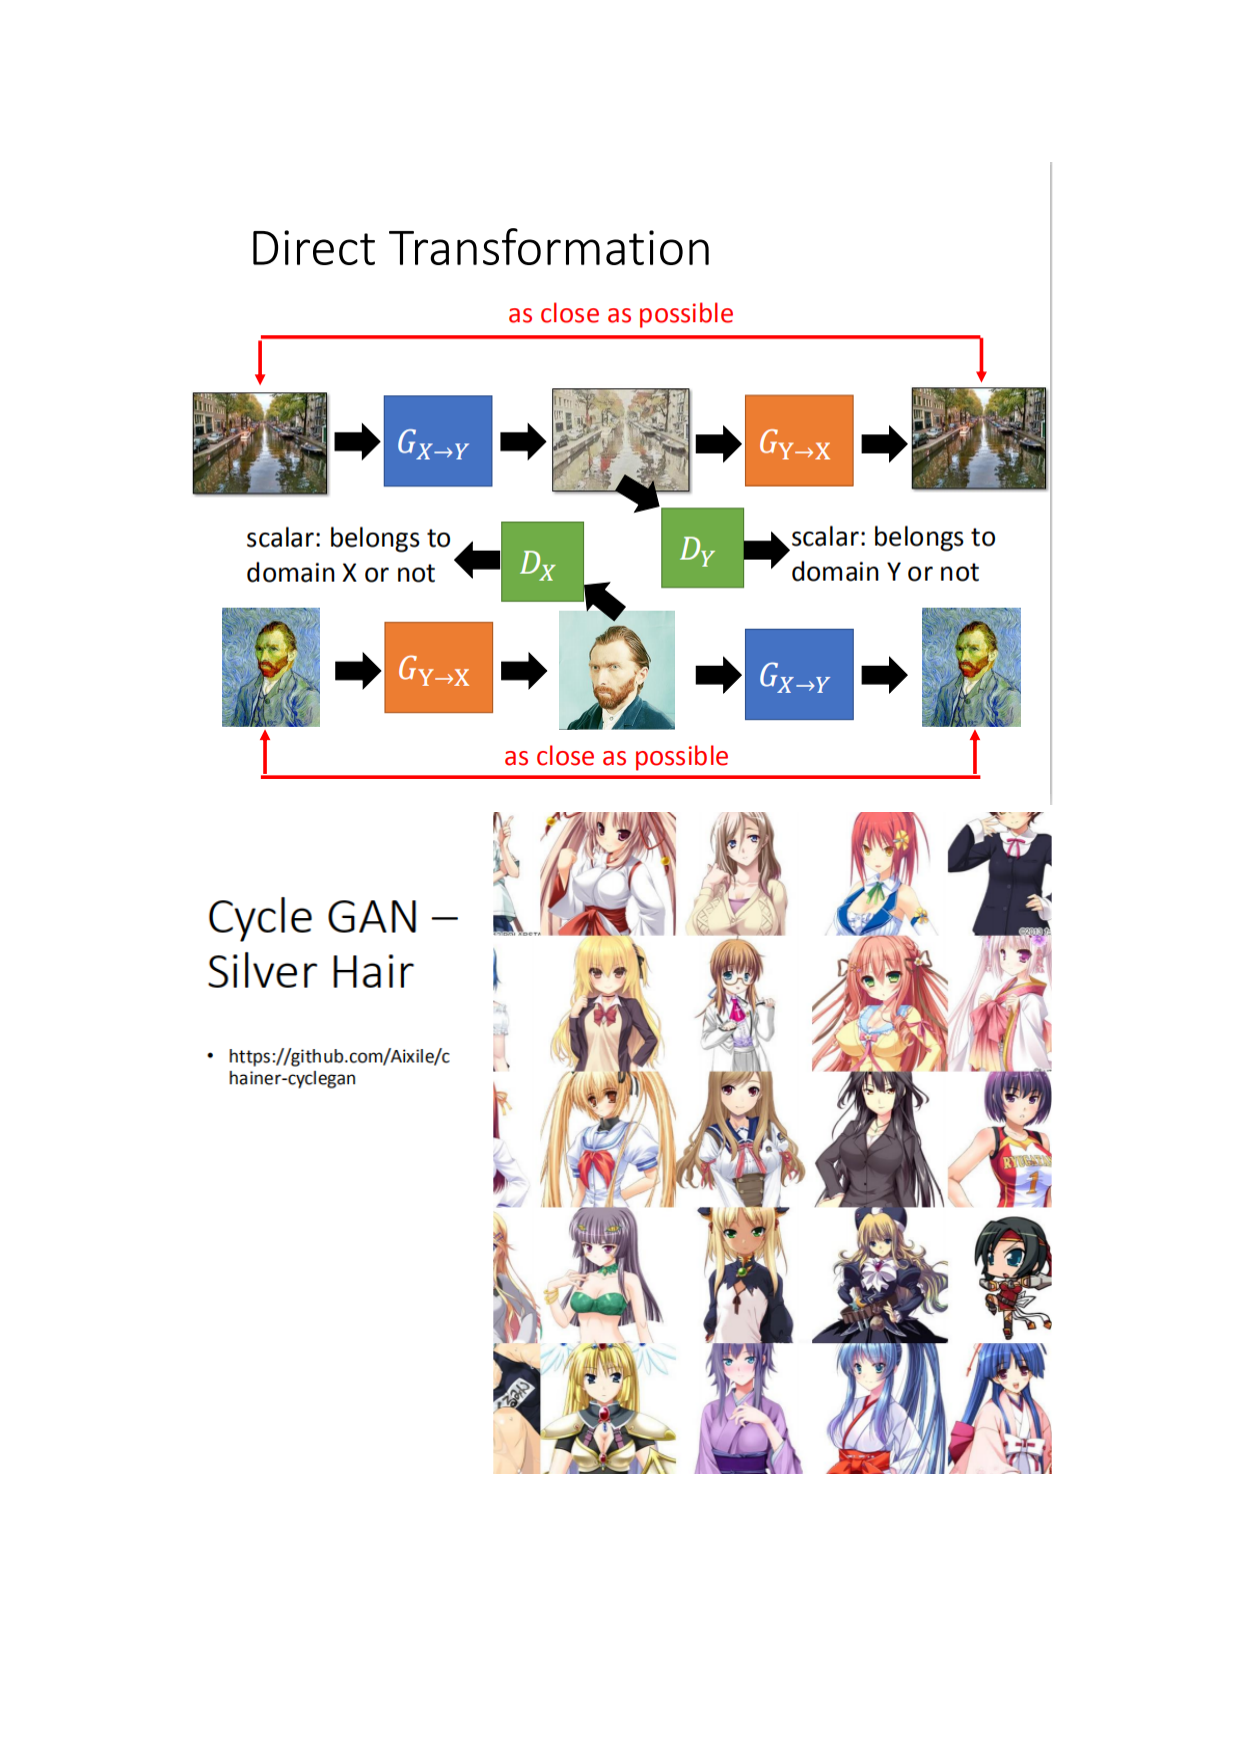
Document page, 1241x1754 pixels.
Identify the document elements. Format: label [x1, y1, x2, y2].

picture [187, 812, 1052, 1474]
picture [187, 162, 1053, 805]
